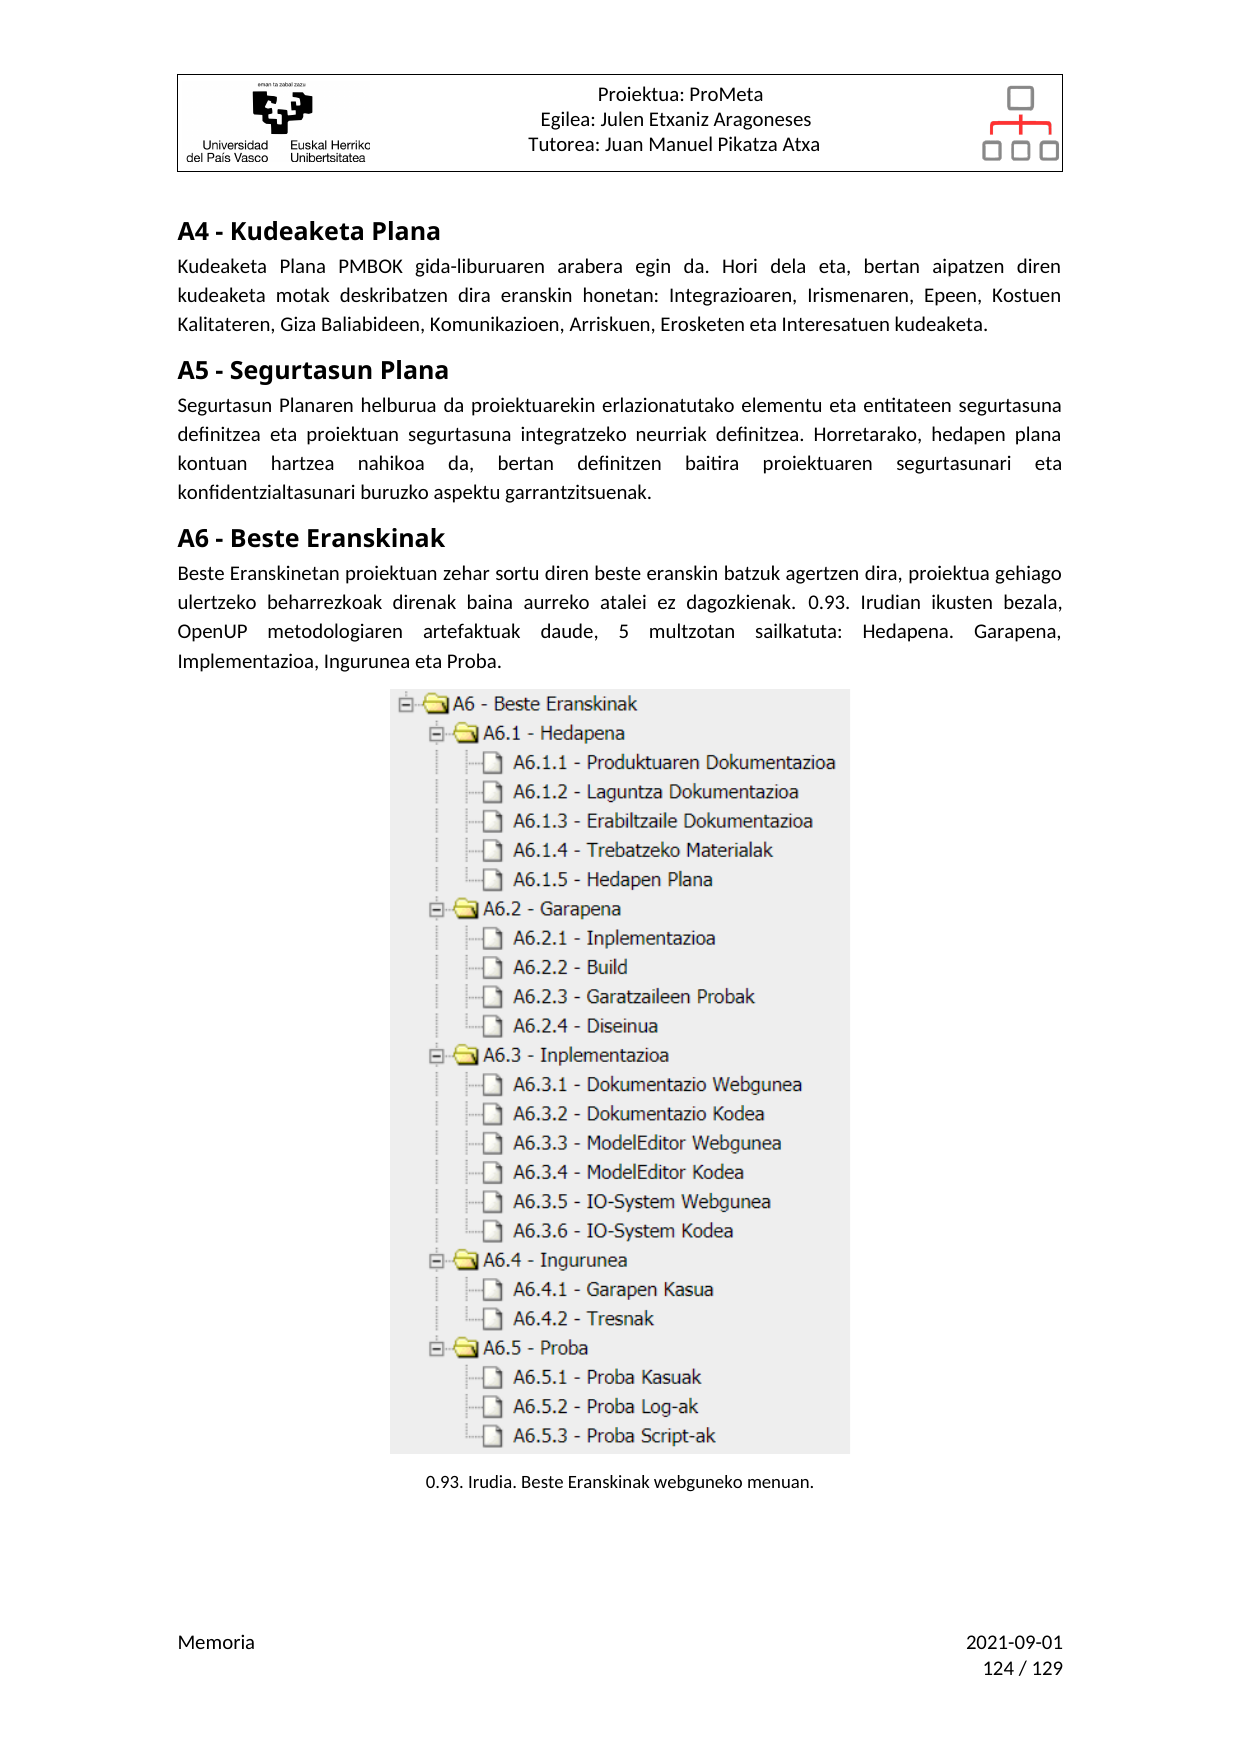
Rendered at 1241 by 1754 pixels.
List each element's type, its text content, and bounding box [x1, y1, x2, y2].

picture [182, 81, 370, 162]
text Segurtasun Planaren helburua da proiektuarekin erlazionatutako elementu eta entitateen segurtasuna definitzea eta proiektuan segurtasuna integratzeko neurriak definitzea. Horretarako, hedapen plana kontuan hartzea nahikoa da, bertan definitzen baitira proiektuaren segurtasunari eta konfidentzialtasunari buruzko aspektu garrantzitsuenak. [177, 392, 1063, 505]
subtitle A4 - Kudeaketa Plana [177, 214, 1063, 248]
text Kudeaketa Plana PMBOK gida-liburuaren arabera egin da. Hori dela eta, bertan aipatzen diren kudeaketa motak deskribatzen dira eranskin honetan: Integrazioaren, Irismenaren, Epeen, Kostuen Kalitateren, Giza Baliabideen, Komunikazioen, Arriskuen, Erosketen eta Interesatuen kudeaketa. [177, 253, 1063, 337]
subtitle A6 - Beste Eranskinak [177, 521, 1063, 555]
subtitle A5 - Segurtasun Plana [177, 353, 1063, 387]
picture [978, 80, 1060, 162]
picture [390, 689, 851, 1454]
